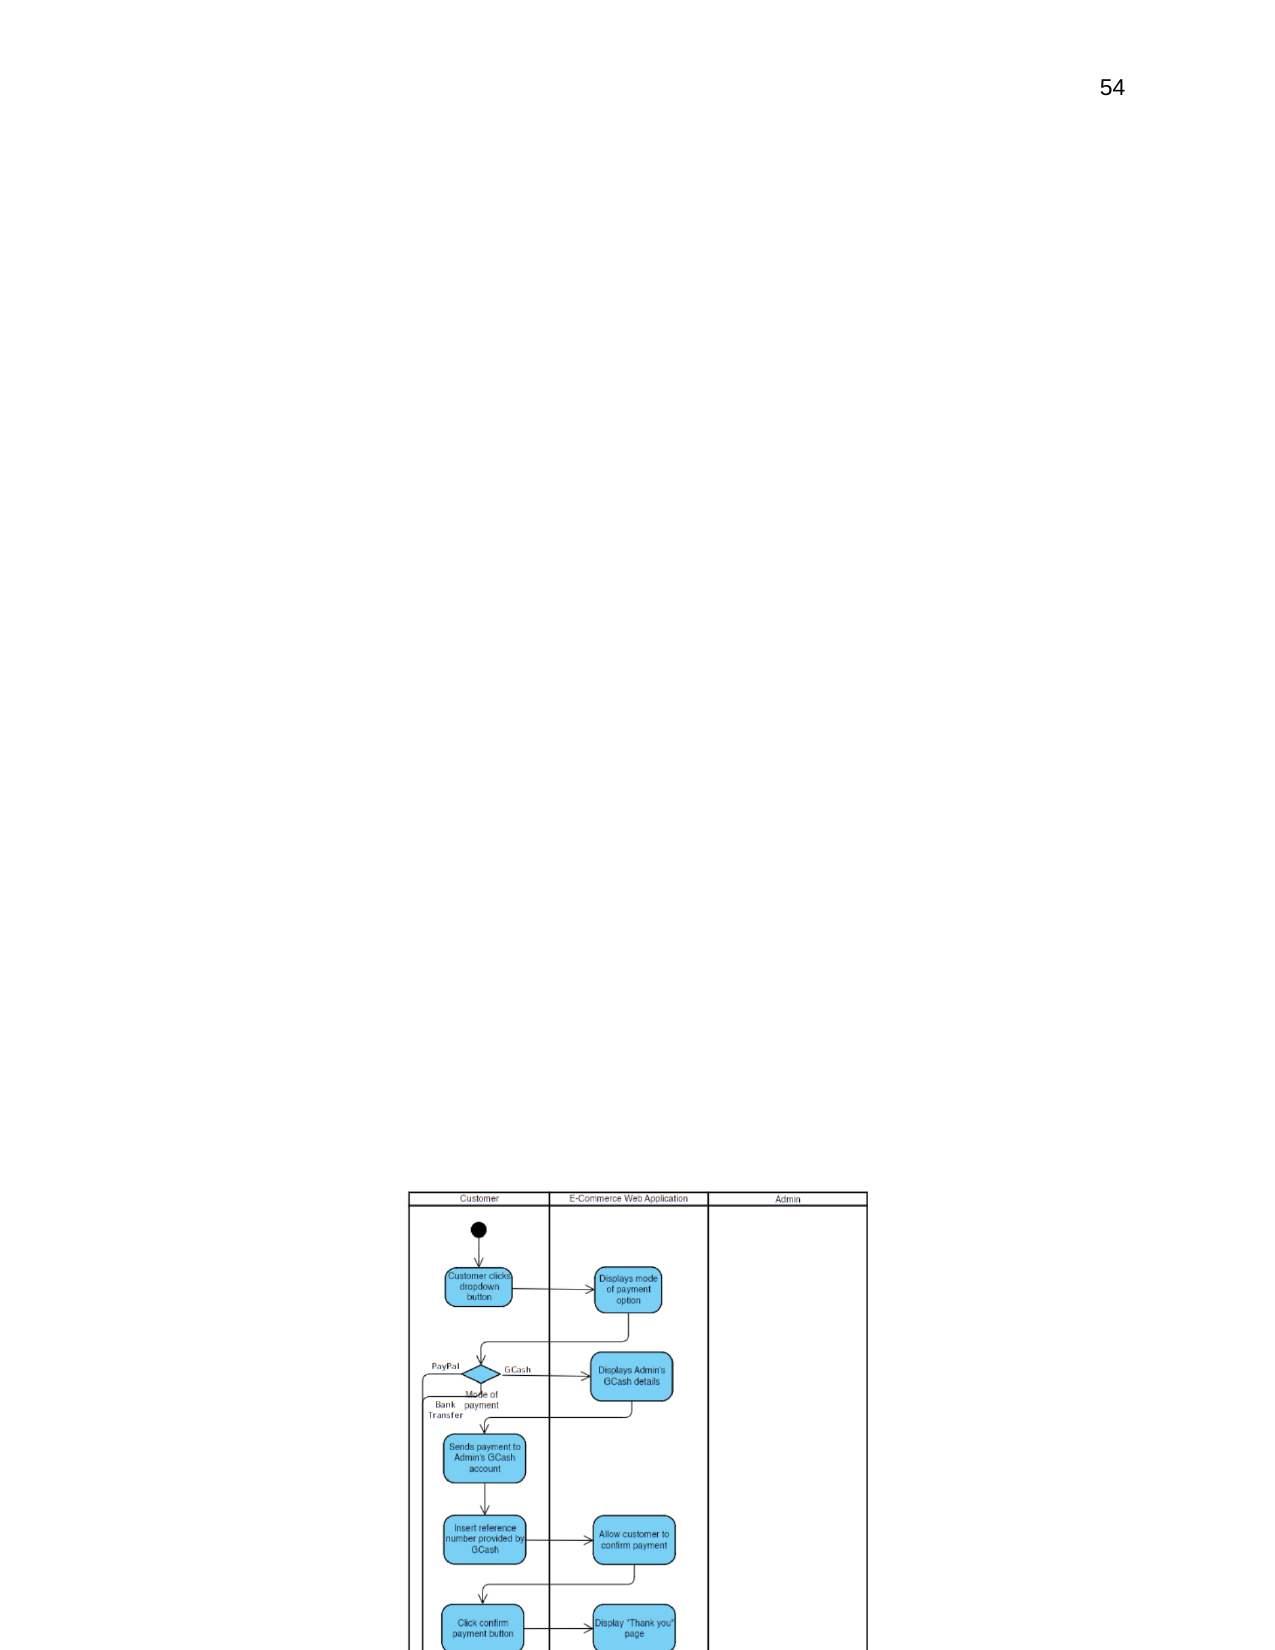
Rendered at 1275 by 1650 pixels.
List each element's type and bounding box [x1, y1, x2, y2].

picture [404, 1189, 872, 1650]
